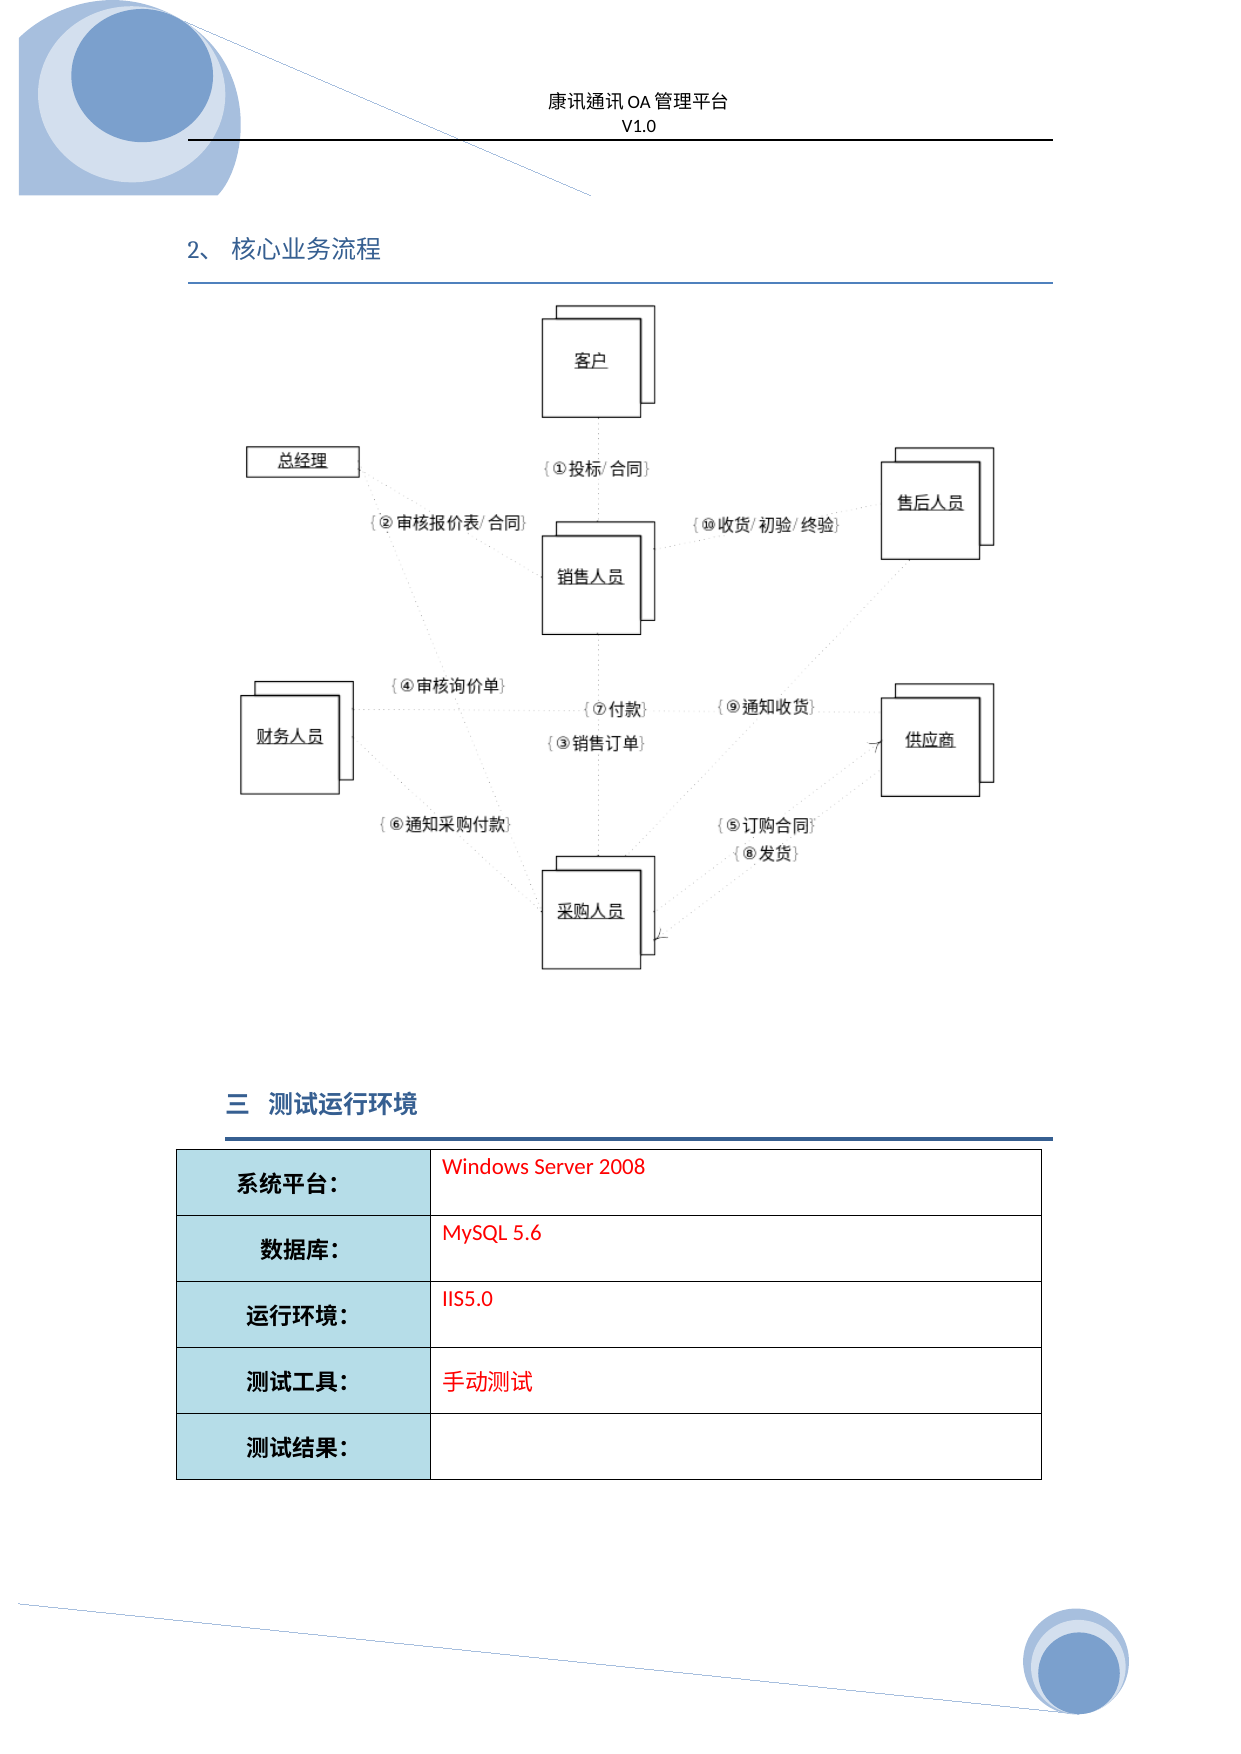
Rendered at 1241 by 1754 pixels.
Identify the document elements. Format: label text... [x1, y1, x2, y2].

table_header 系统平台： [177, 1150, 430, 1215]
table_header Windows Server 2008 [431, 1150, 1041, 1215]
table_cell 运行环境： [177, 1282, 430, 1347]
table_cell MySQL 5.6 [431, 1216, 1041, 1281]
table_cell IIS5.0 [431, 1282, 1041, 1347]
table_cell 测试工具： [177, 1348, 430, 1413]
table_cell 测试结果： [177, 1414, 430, 1479]
subtitle 测试运行环境 [225, 1070, 1053, 1137]
table_cell 手动测试 [431, 1348, 1041, 1413]
table_cell 数据库： [177, 1216, 430, 1281]
table_cell [431, 1414, 1041, 1479]
subtitle 核心业务流程 [187, 215, 1053, 284]
